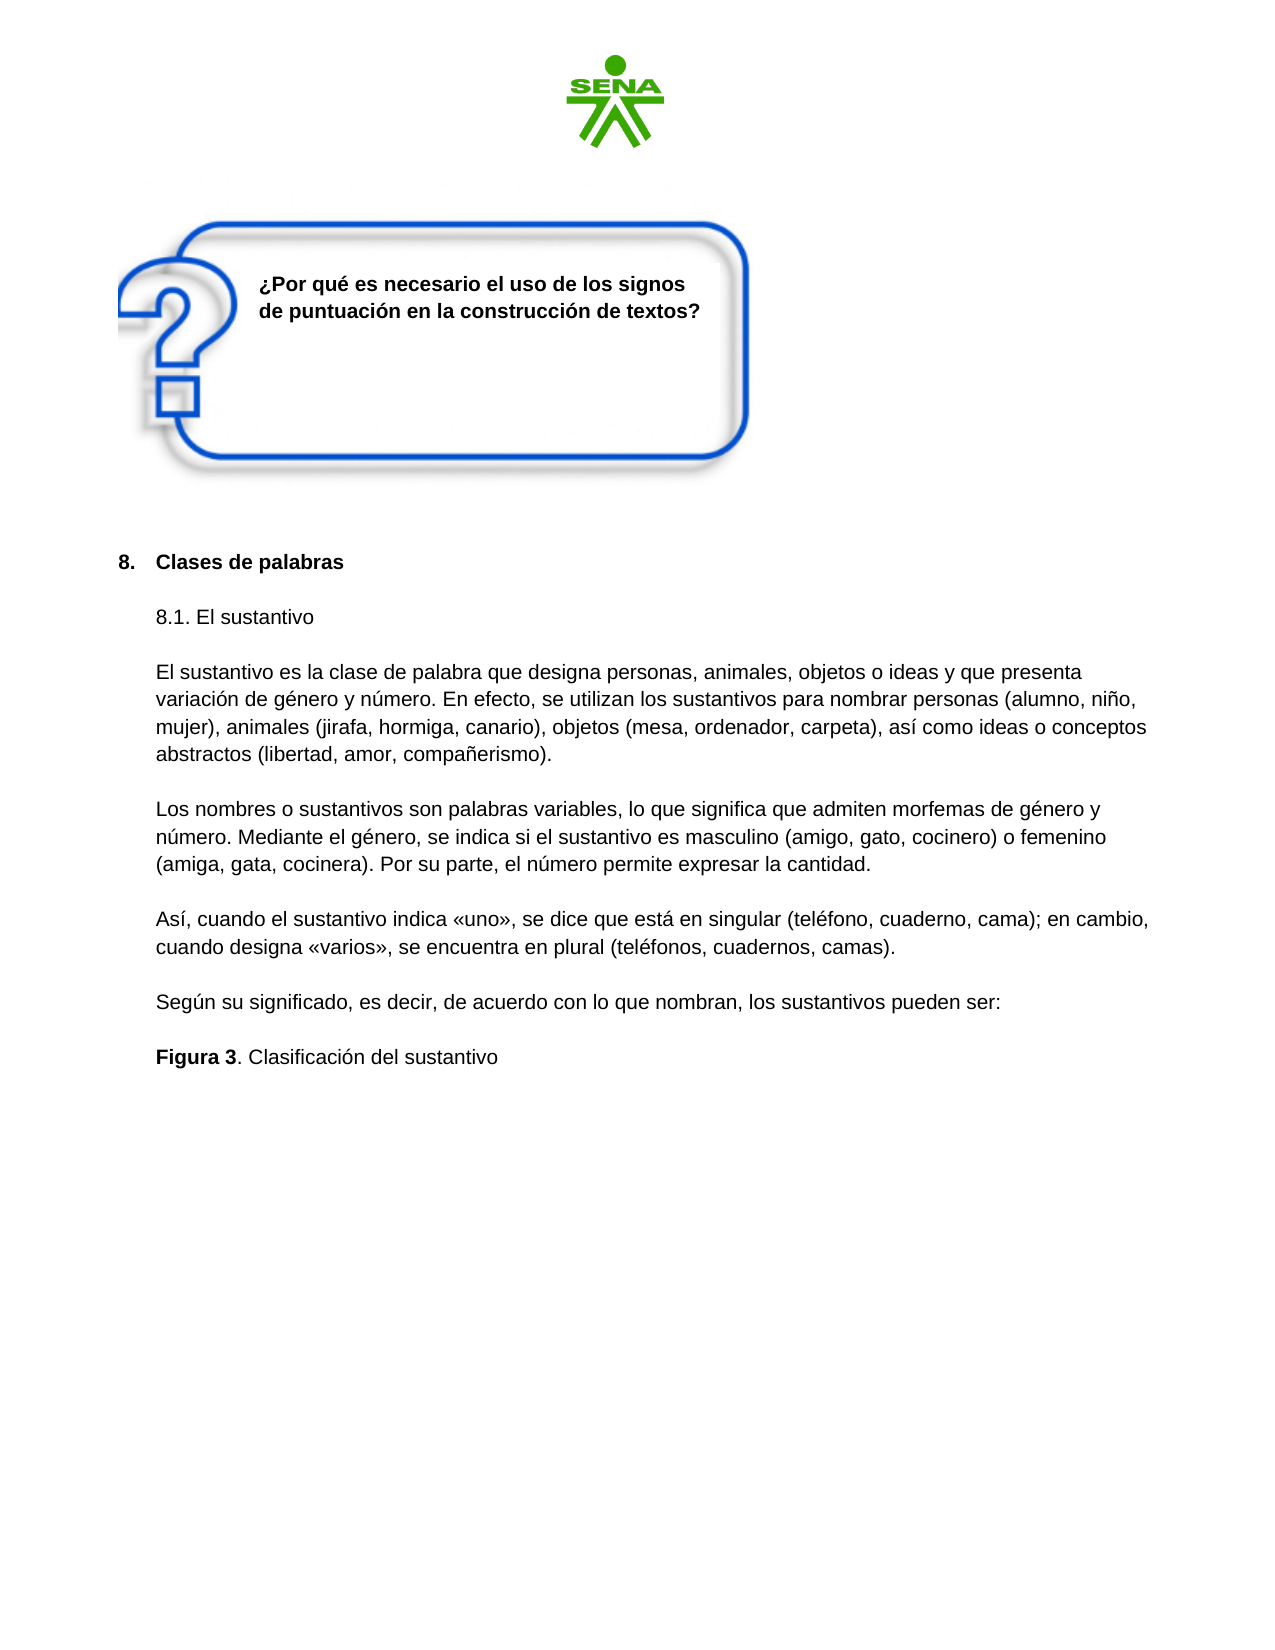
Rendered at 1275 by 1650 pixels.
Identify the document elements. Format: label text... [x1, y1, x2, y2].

list Así, cuando el sustantivo indica «uno», se dice que está en singular (teléfono, cuaderno, cama); en cambio, cuando designa «varios», se encuentra en plural (teléfonos, cuadernos, camas). [156, 907, 1157, 959]
picture [118, 177, 768, 495]
list Según su significado, es decir, de acuerdo con lo que nombran, los sustantivos pueden ser: [156, 990, 1157, 1014]
picture [566, 55, 664, 148]
list 8.1. El sustantivo [156, 605, 1157, 629]
list Clases de palabras [118, 550, 1157, 574]
list Los nombres o sustantivos son palabras variables, lo que significa que admiten morfemas de género y número. Mediante el género, se indica si el sustantivo es masculino (amigo, gato, cocinero) o femenino (amiga, gata, cocinera). Por su parte, el número permite expresar la cantidad. [156, 797, 1157, 876]
list Figura 3. Clasificación del sustantivo [156, 1045, 1157, 1069]
list El sustantivo es la clase de palabra que designa personas, animales, objetos o ideas y que presenta variación de género y número. En efecto, se utilizan los sustantivos para nombrar personas (alumno, niño, mujer), animales (jirafa, hormiga, canario), objetos (mesa, ordenador, carpeta), así como ideas o conceptos abstractos (libertad, amor, compañerismo). [156, 660, 1157, 766]
